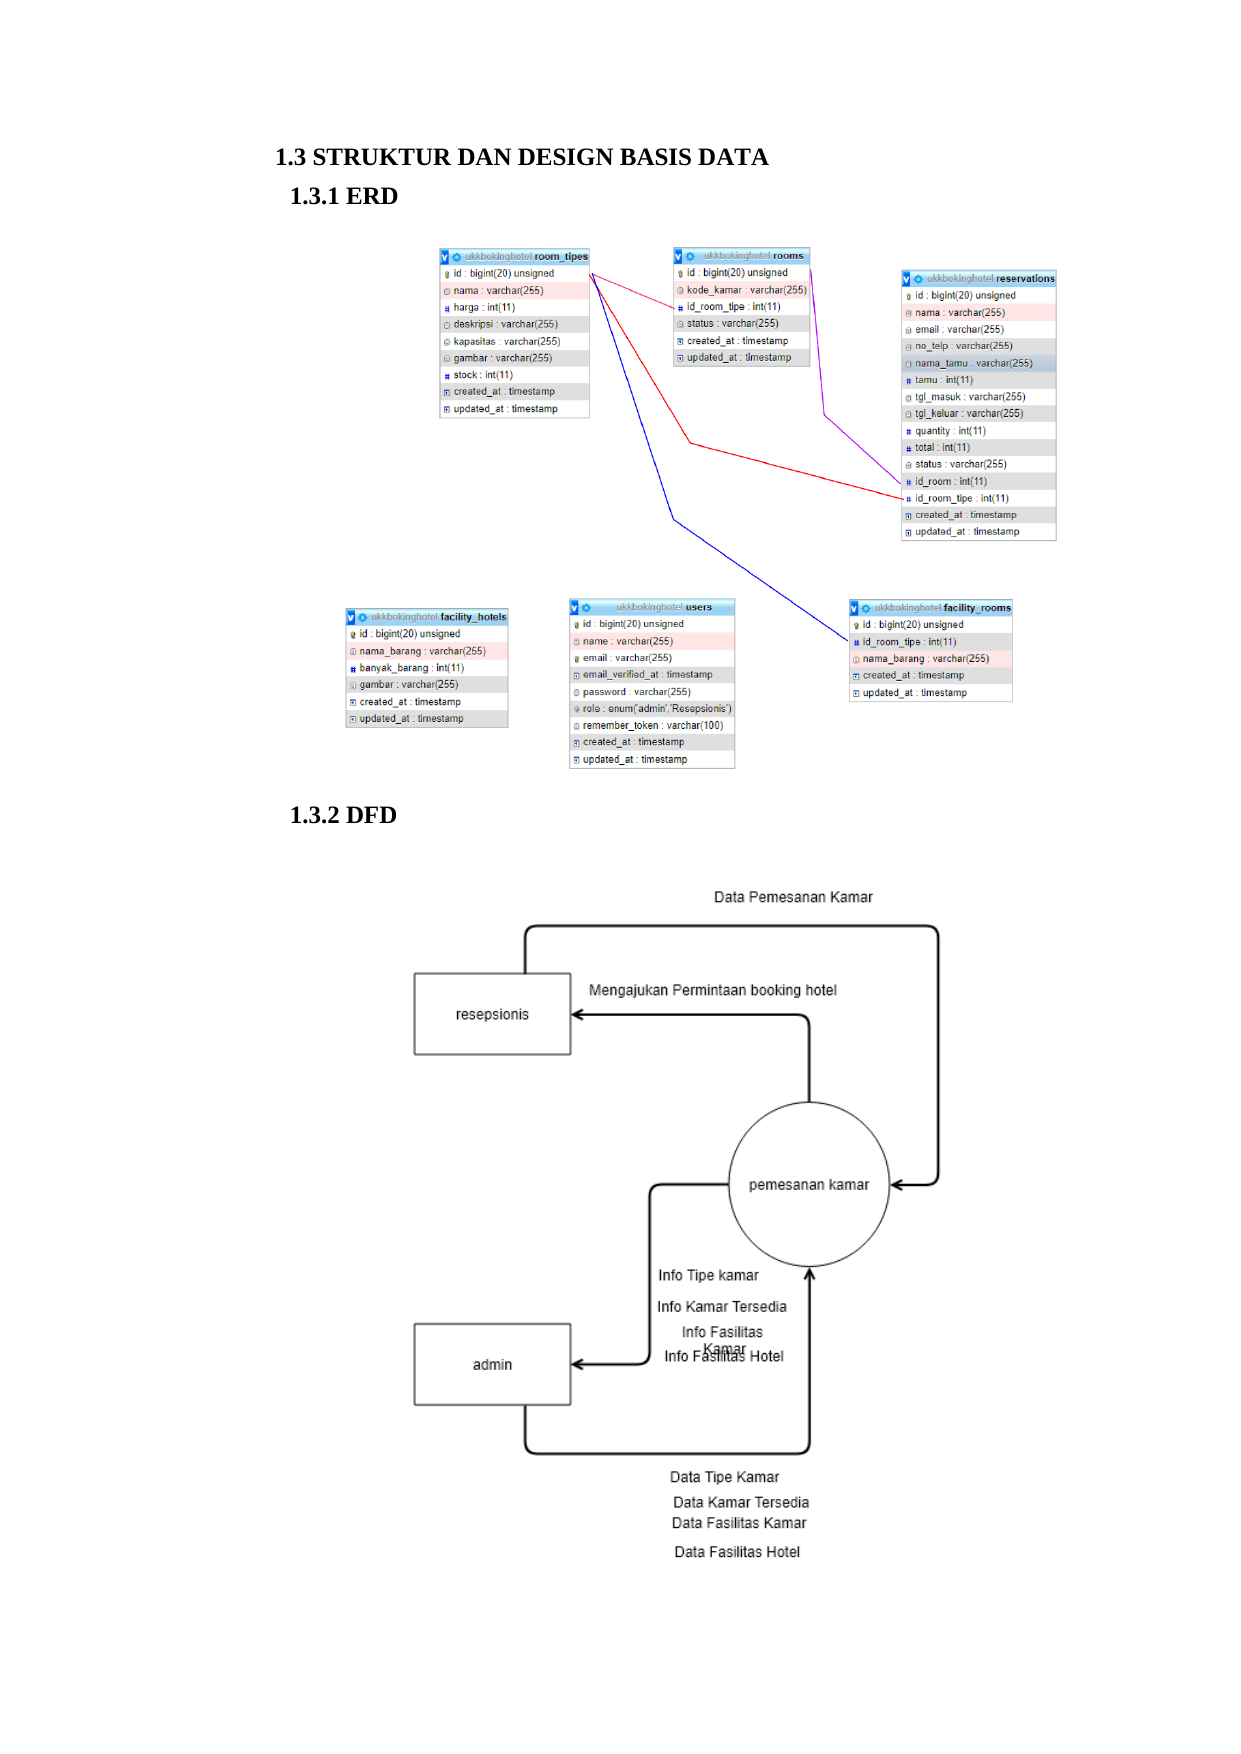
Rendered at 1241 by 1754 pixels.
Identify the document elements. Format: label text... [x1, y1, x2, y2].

picture [318, 839, 967, 1585]
subtitle 1.3 STRUKTUR DAN DESIGN BASIS DATA [237, 142, 1143, 170]
subtitle 1.3.1 ERD [275, 181, 1143, 209]
subtitle 1.3.2 DFD [275, 800, 1143, 829]
picture [318, 220, 1104, 789]
